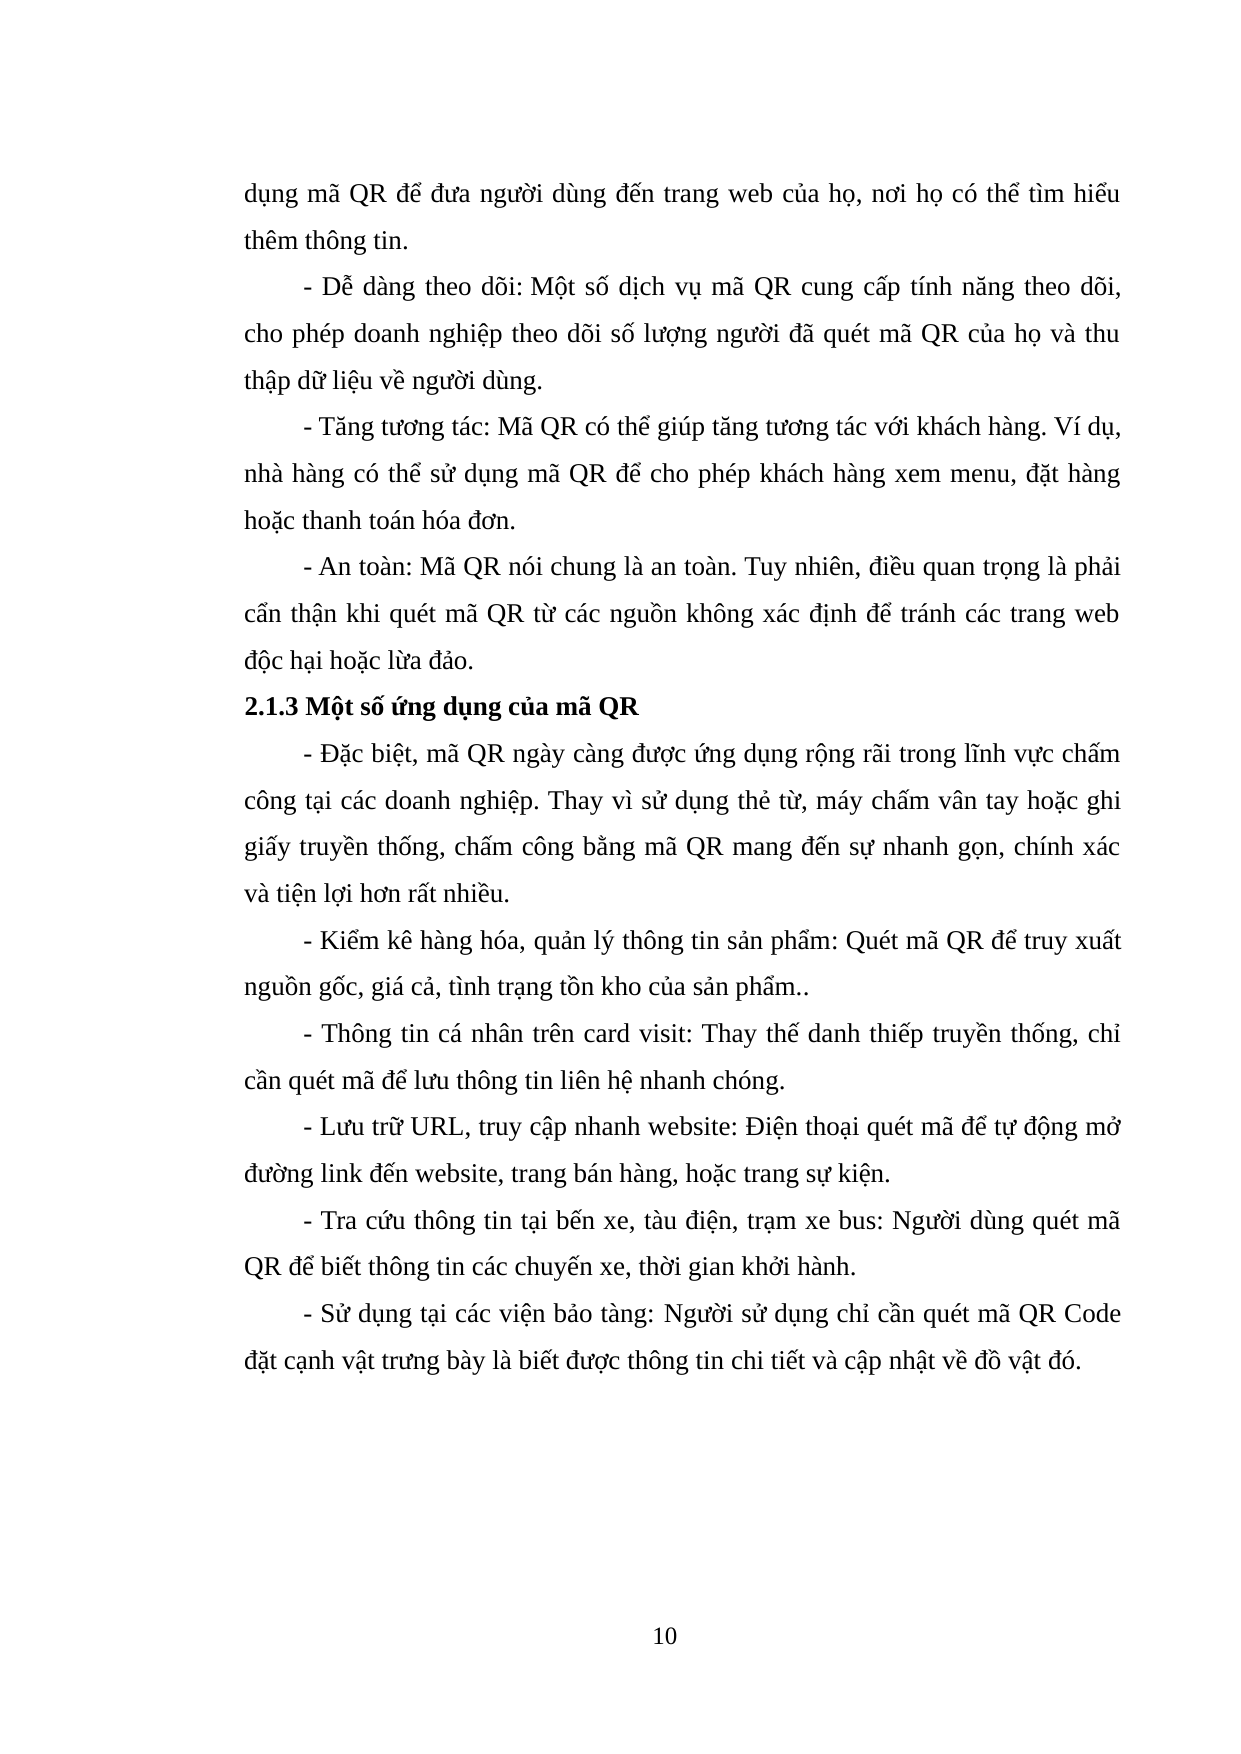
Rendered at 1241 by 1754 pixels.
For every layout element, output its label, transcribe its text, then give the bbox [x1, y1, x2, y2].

text - An toàn: Mã QR nói chung là an toàn. Tuy nhiên, điều quan trọng là phải cẩn thận khi quét mã QR từ các nguồn không xác định để tránh các trang web độc hại hoặc lừa đảo. [244, 551, 1122, 675]
text - Dễ dàng theo dõi: Một số dịch vụ mã QR cung cấp tính năng theo dõi, cho phép doanh nghiệp theo dõi số lượng người đã quét mã QR của họ và thu thập dữ liệu về người dùng. [244, 271, 1122, 395]
text 2.1.3 Một số ứng dụng của mã QR [244, 691, 1122, 722]
text - Lưu trữ URL, truy cập nhanh website: Điện thoại quét mã để tự động mở đường link đến website, trang bán hàng, hoặc trang sự kiện. [244, 1111, 1122, 1188]
text - Tra cứu thông tin tại bến xe, tàu điện, trạm xe bus: Người dùng quét mã QR để biết thông tin các chuyến xe, thời gian khởi hành. [244, 1204, 1122, 1282]
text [244, 177, 1122, 255]
text - Tăng tương tác: Mã QR có thể giúp tăng tương tác với khách hàng. Ví dụ, nhà hàng có thể sử dụng mã QR để cho phép khách hàng xem menu, đặt hàng hoặc thanh toán hóa đơn. [244, 411, 1122, 535]
text - Thông tin cá nhân trên card visit: Thay thế danh thiếp truyền thống, chỉ cần quét mã để lưu thông tin liên hệ nhanh chóng. [244, 1017, 1122, 1095]
text - Đặc biệt, mã QR ngày càng được ứng dụng rộng rãi trong lĩnh vực chấm công tại các doanh nghiệp. Thay vì sử dụng thẻ từ, máy chấm vân tay hoặc ghi giấy truyền thống, chấm công bằng mã QR mang đến sự nhanh gọn, chính xác và tiện lợi hơn rất nhiều. [244, 737, 1122, 908]
text - Sử dụng tại các viện bảo tàng: Người sử dụng chỉ cần quét mã QR Code đặt cạnh vật trưng bày là biết được thông tin chi tiết và cập nhật về đồ vật đó. [244, 1297, 1122, 1375]
text - Kiểm kê hàng hóa, quản lý thông tin sản phẩm: Quét mã QR để truy xuất nguồn gốc, giá cả, tình trạng tồn kho của sản phẩm.. [244, 924, 1122, 1002]
